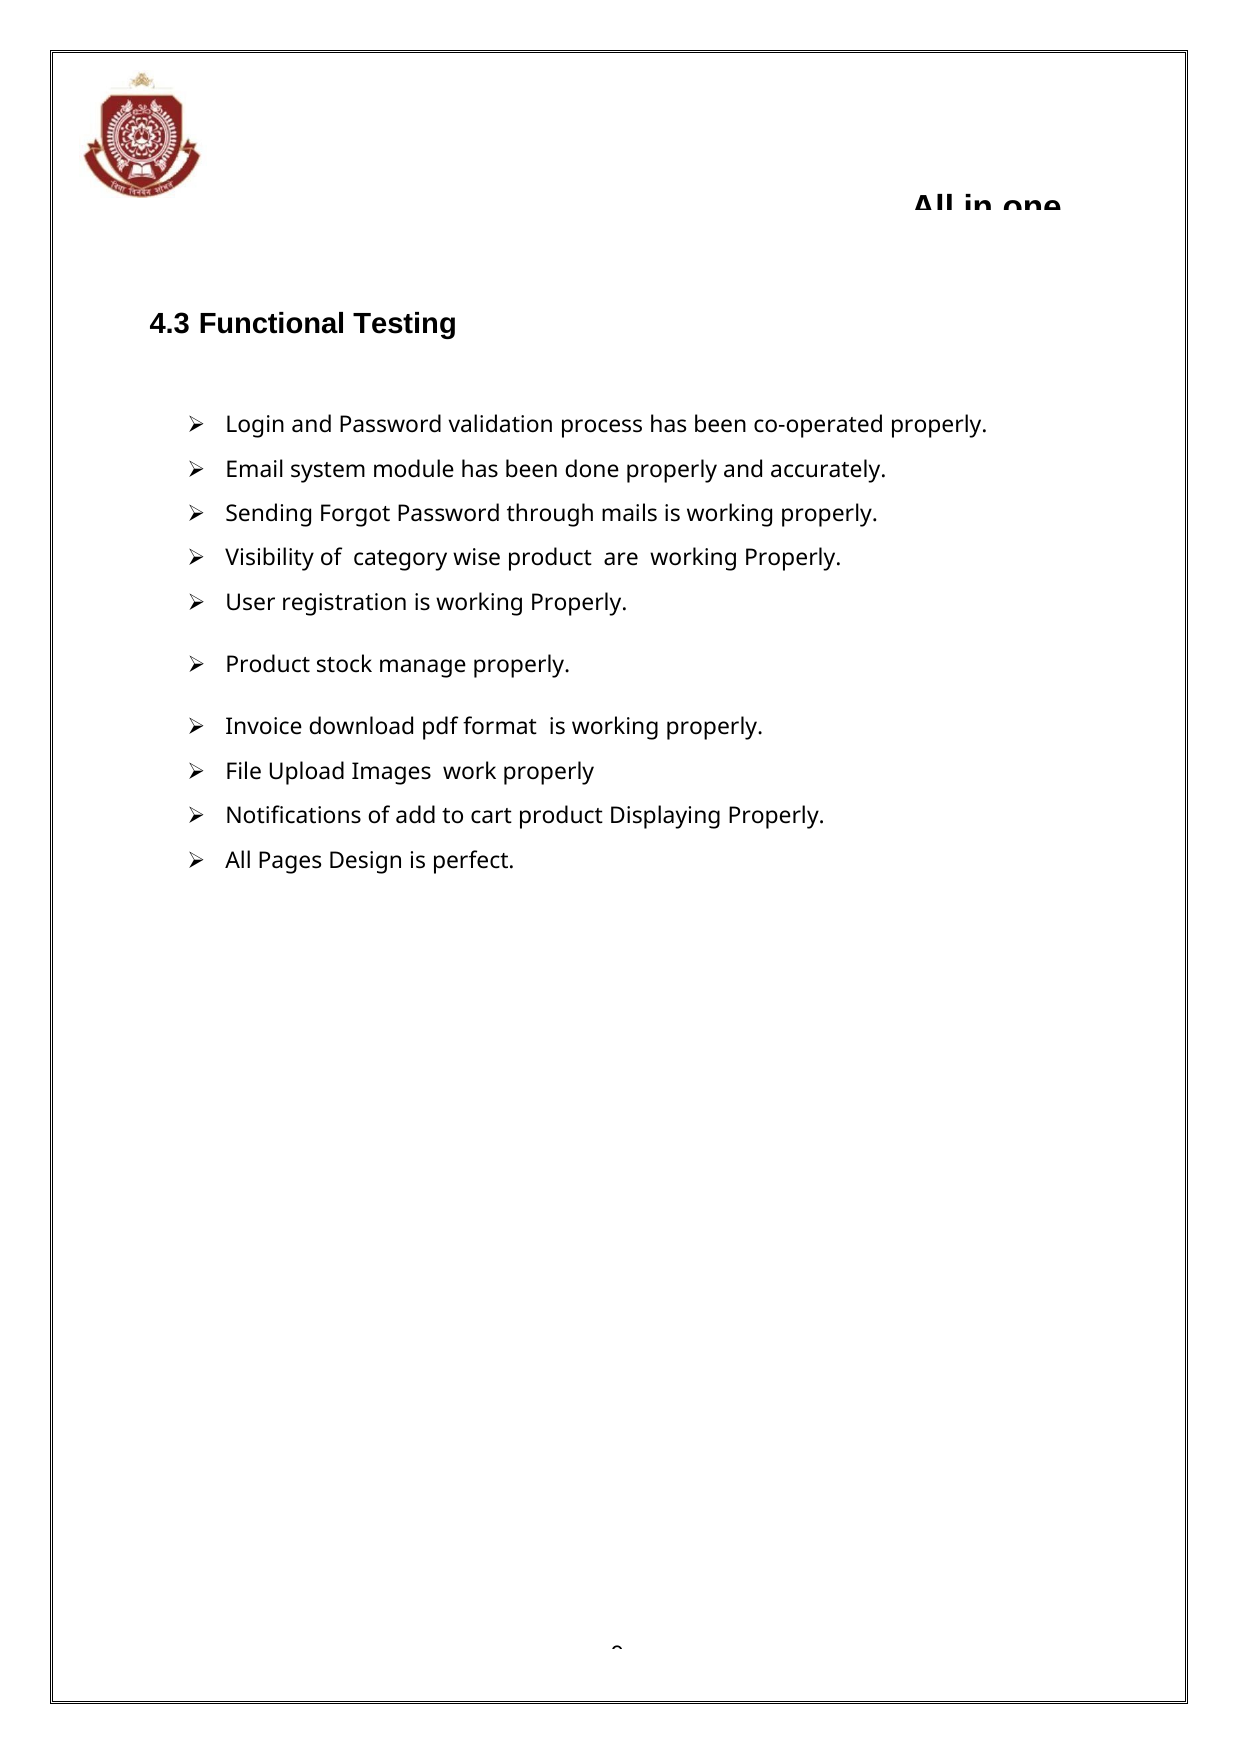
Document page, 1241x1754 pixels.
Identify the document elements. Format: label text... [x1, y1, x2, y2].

list Notifications of add to cart product Displaying Properly. [187, 799, 1185, 830]
picture [79, 70, 207, 198]
list User registration is working Properly. [187, 586, 1185, 617]
list Invoice download pdf format is working properly. [187, 710, 1185, 741]
list Sending Forgot Password through mails is working properly. [187, 497, 1185, 528]
list Visibility of category wise product are working Properly. [187, 541, 1185, 572]
subtitle Functional Testing [149, 307, 1185, 340]
list Product stock manage properly. [187, 648, 1185, 679]
list Login and Password validation process has been co-operated properly. [187, 408, 1185, 439]
list All Pages Design is perfect. [187, 843, 1185, 875]
list Email system module has been done properly and accurately. [187, 452, 1185, 484]
list File Upload Images work properly [187, 755, 1185, 786]
